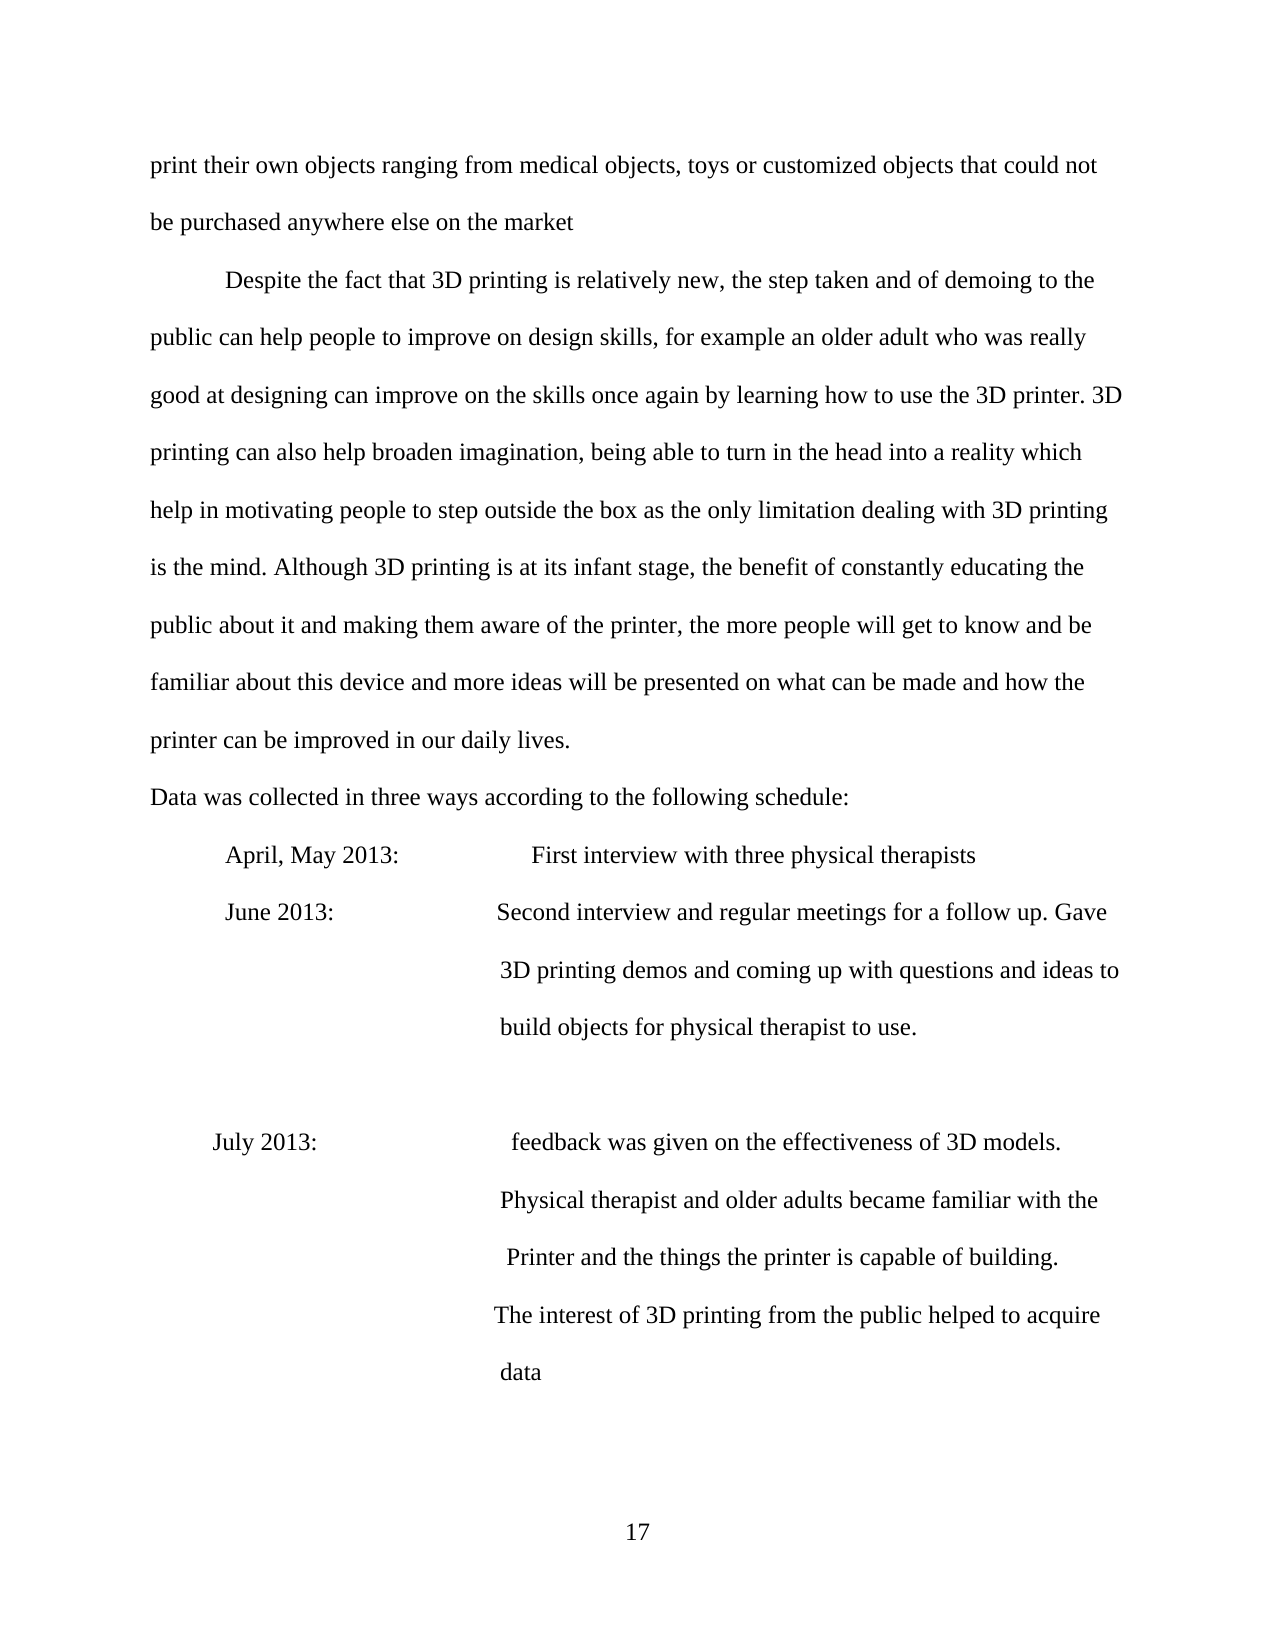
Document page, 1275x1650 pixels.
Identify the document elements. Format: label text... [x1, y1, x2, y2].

text The interest of 3D printing from the public helped to acquire [150, 1300, 1125, 1329]
text 3D printing demos and coming up with questions and ideas to [150, 955, 1125, 984]
text Physical therapist and older adults became familiar with the [150, 1185, 1125, 1214]
text build objects for physical therapist to use. [150, 1012, 1125, 1041]
text April, May 2013: First interview with three physical therapists [150, 840, 1125, 869]
text Despite the fact that 3D printing is relatively new, the step taken and of demoing to the public can help people to improve on design skills, for example an older adult who was really good at designing can improve on the skills once again by learning how to use the 3D printer. 3D printing can also help broaden imagination, being able to turn in the head into a reality which help in motivating people to step outside the box as the only limitation dealing with 3D printing is the mind. Although 3D printing is at its infant stage, the benefit of constantly educating the public about it and making them aware of the printer, the more people will get to know and be familiar about this device and more ideas will be presented on what can be made and how the printer can be improved in our daily lives. [150, 265, 1125, 754]
text Printer and the things the printer is capable of building. [150, 1242, 1125, 1271]
text June 2013: Second interview and regular meetings for a follow up. Gave [150, 897, 1125, 926]
text July 2013: feedback was given on the effectiveness of 3D models. [150, 1127, 1125, 1156]
text data [150, 1357, 1125, 1386]
text Data was collected in three ways according to the following schedule: [150, 782, 1125, 811]
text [150, 150, 1125, 236]
